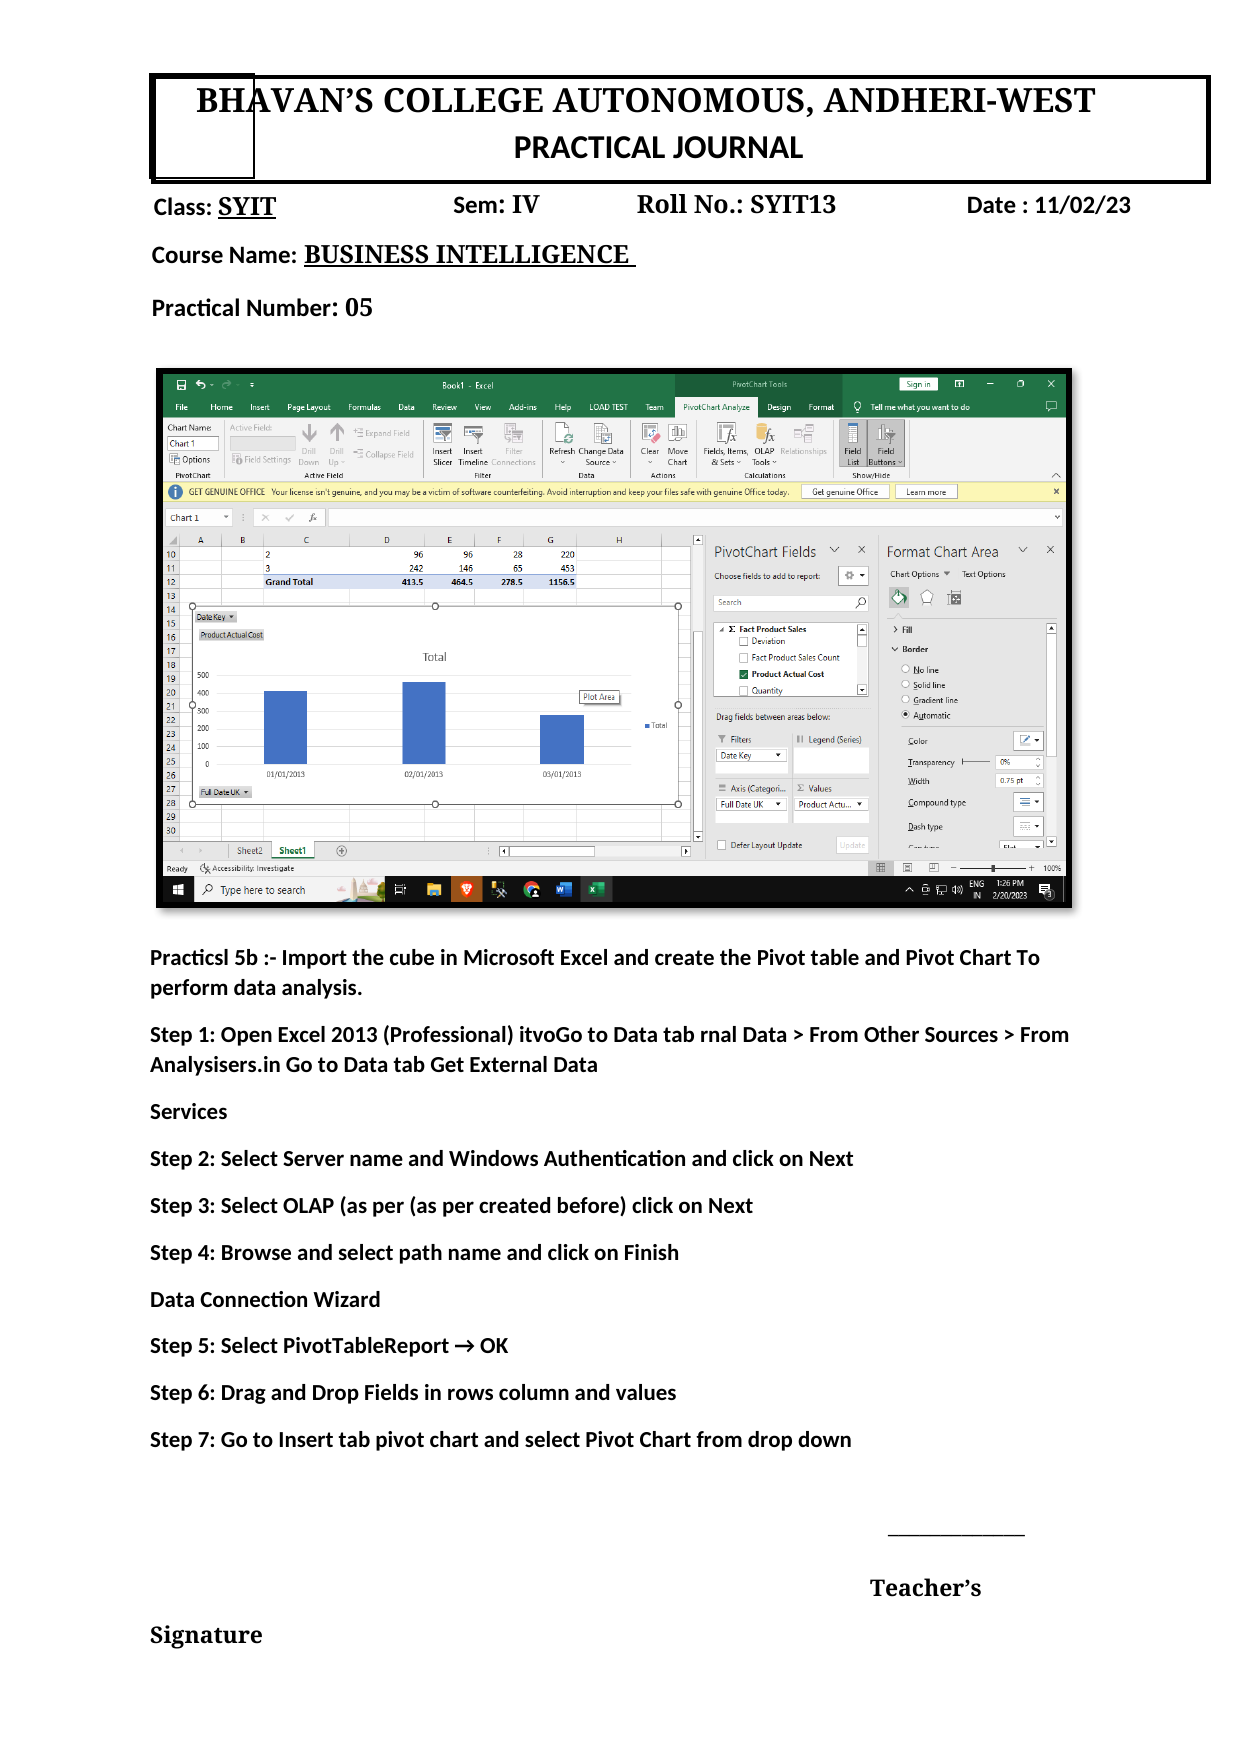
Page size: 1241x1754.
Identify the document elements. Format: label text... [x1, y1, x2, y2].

text Step 4: Browse and select path name and click on Finish [150, 1238, 1090, 1266]
text Step 5: Select PivotTableReport → OK [150, 1332, 1090, 1359]
text Data Connection Wizard [150, 1285, 1090, 1313]
text Services [150, 1097, 1090, 1125]
text Step 7: Go to Insert tab pivot chart and select Pivot Chart from drop down [150, 1425, 1090, 1453]
text Step 2: Select Server name and Windows Authentication and click on Next [150, 1144, 1090, 1172]
text Practicsl 5b :- Import the cube in Microsoft Excel and create the Pivot table and Pivot Chart To perform data analysis. [150, 943, 1090, 1001]
text Step 3: Select OLAP (as per (as per created before) click on Next [150, 1191, 1090, 1219]
text Step 1: Open Excel 2013 (Professional) itvoGo to Data tab rnal Data > From Other Sources > From Analysisers.in Go to Data tab Get External Data [150, 1020, 1090, 1078]
text Step 6: Drag and Drop Fields in rows column and values [150, 1378, 1090, 1406]
picture [163, 374, 1066, 902]
